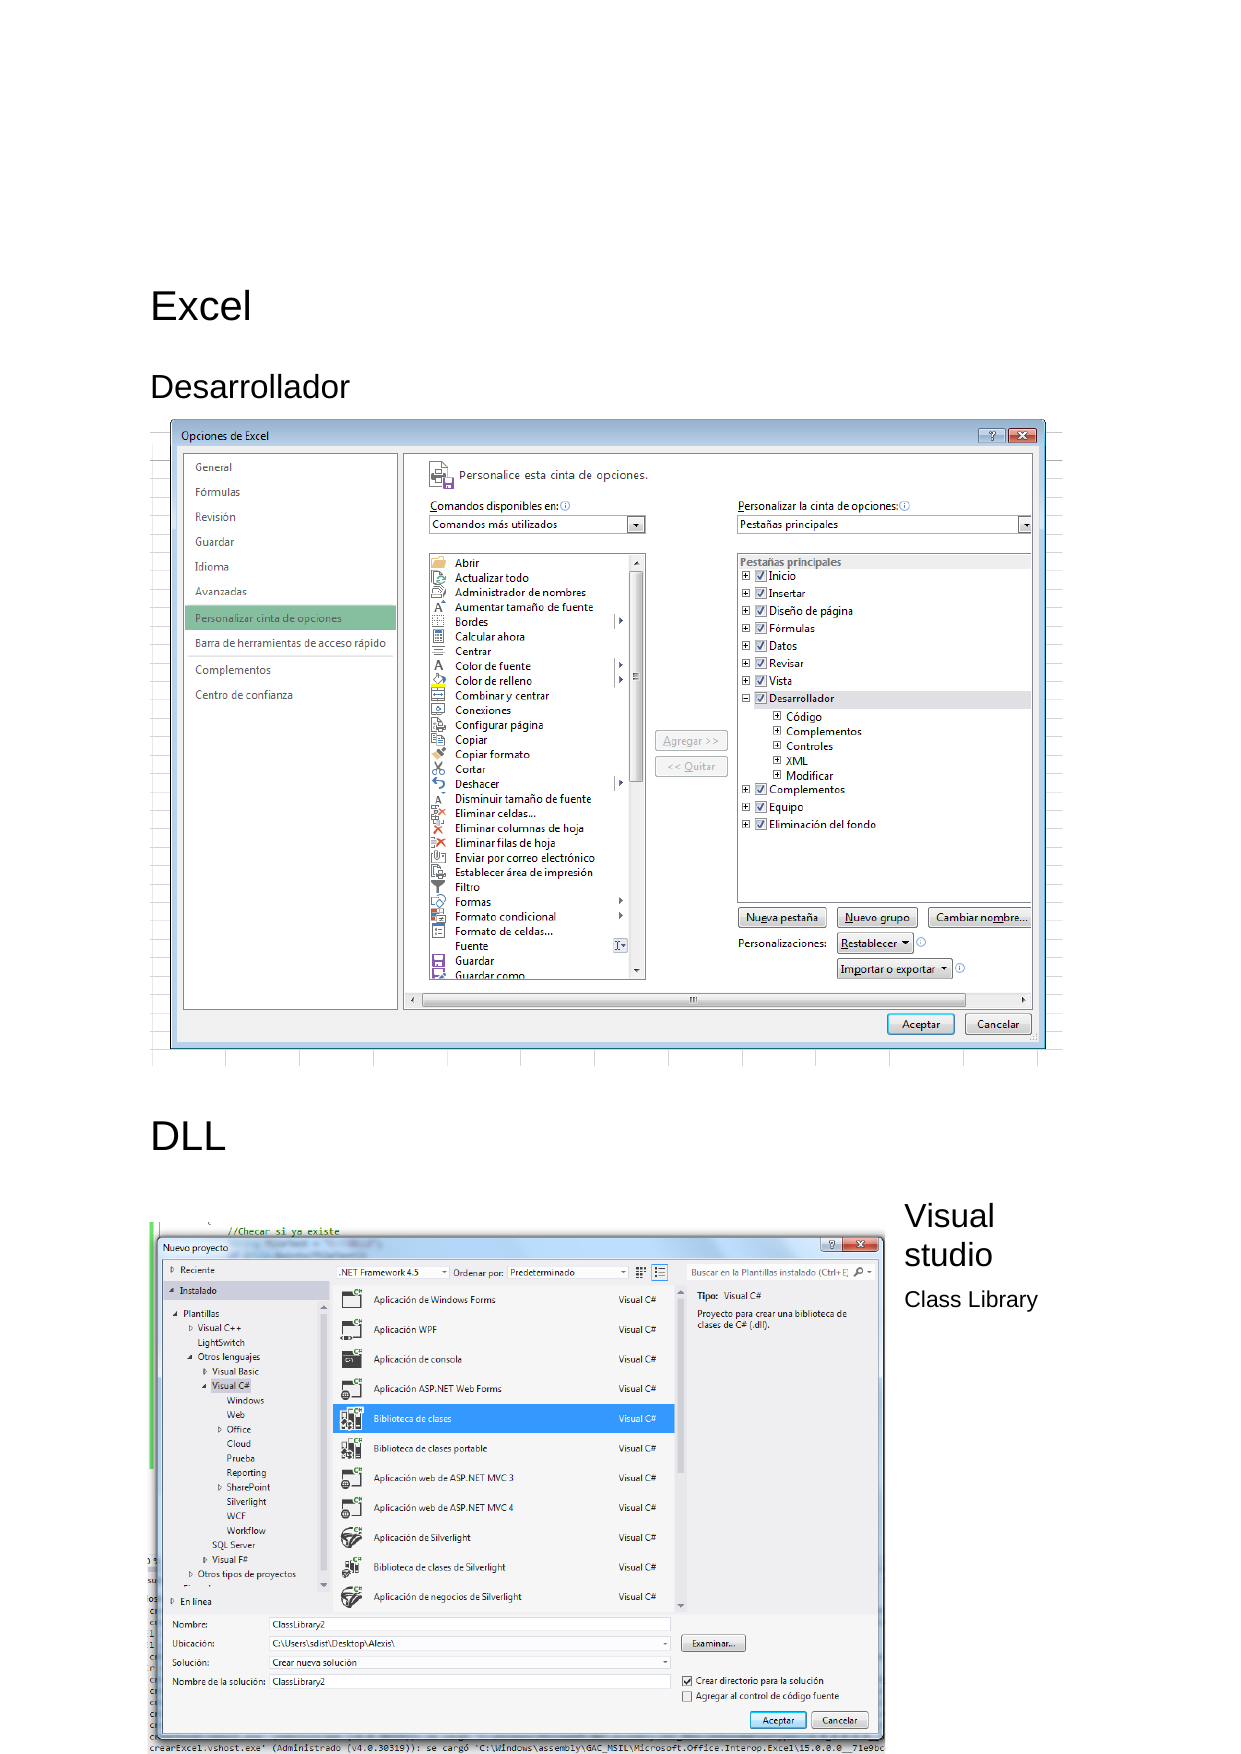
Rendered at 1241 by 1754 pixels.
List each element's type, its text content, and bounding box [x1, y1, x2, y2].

subtitle Desarrollador [150, 367, 1090, 405]
subtitle DLL [150, 1111, 1090, 1159]
subtitle Excel [150, 281, 1090, 329]
subtitle Visual studio [150, 1196, 1090, 1273]
text Class Library [886, 1286, 1090, 1312]
picture [150, 417, 1063, 1066]
picture [147, 1222, 886, 1754]
